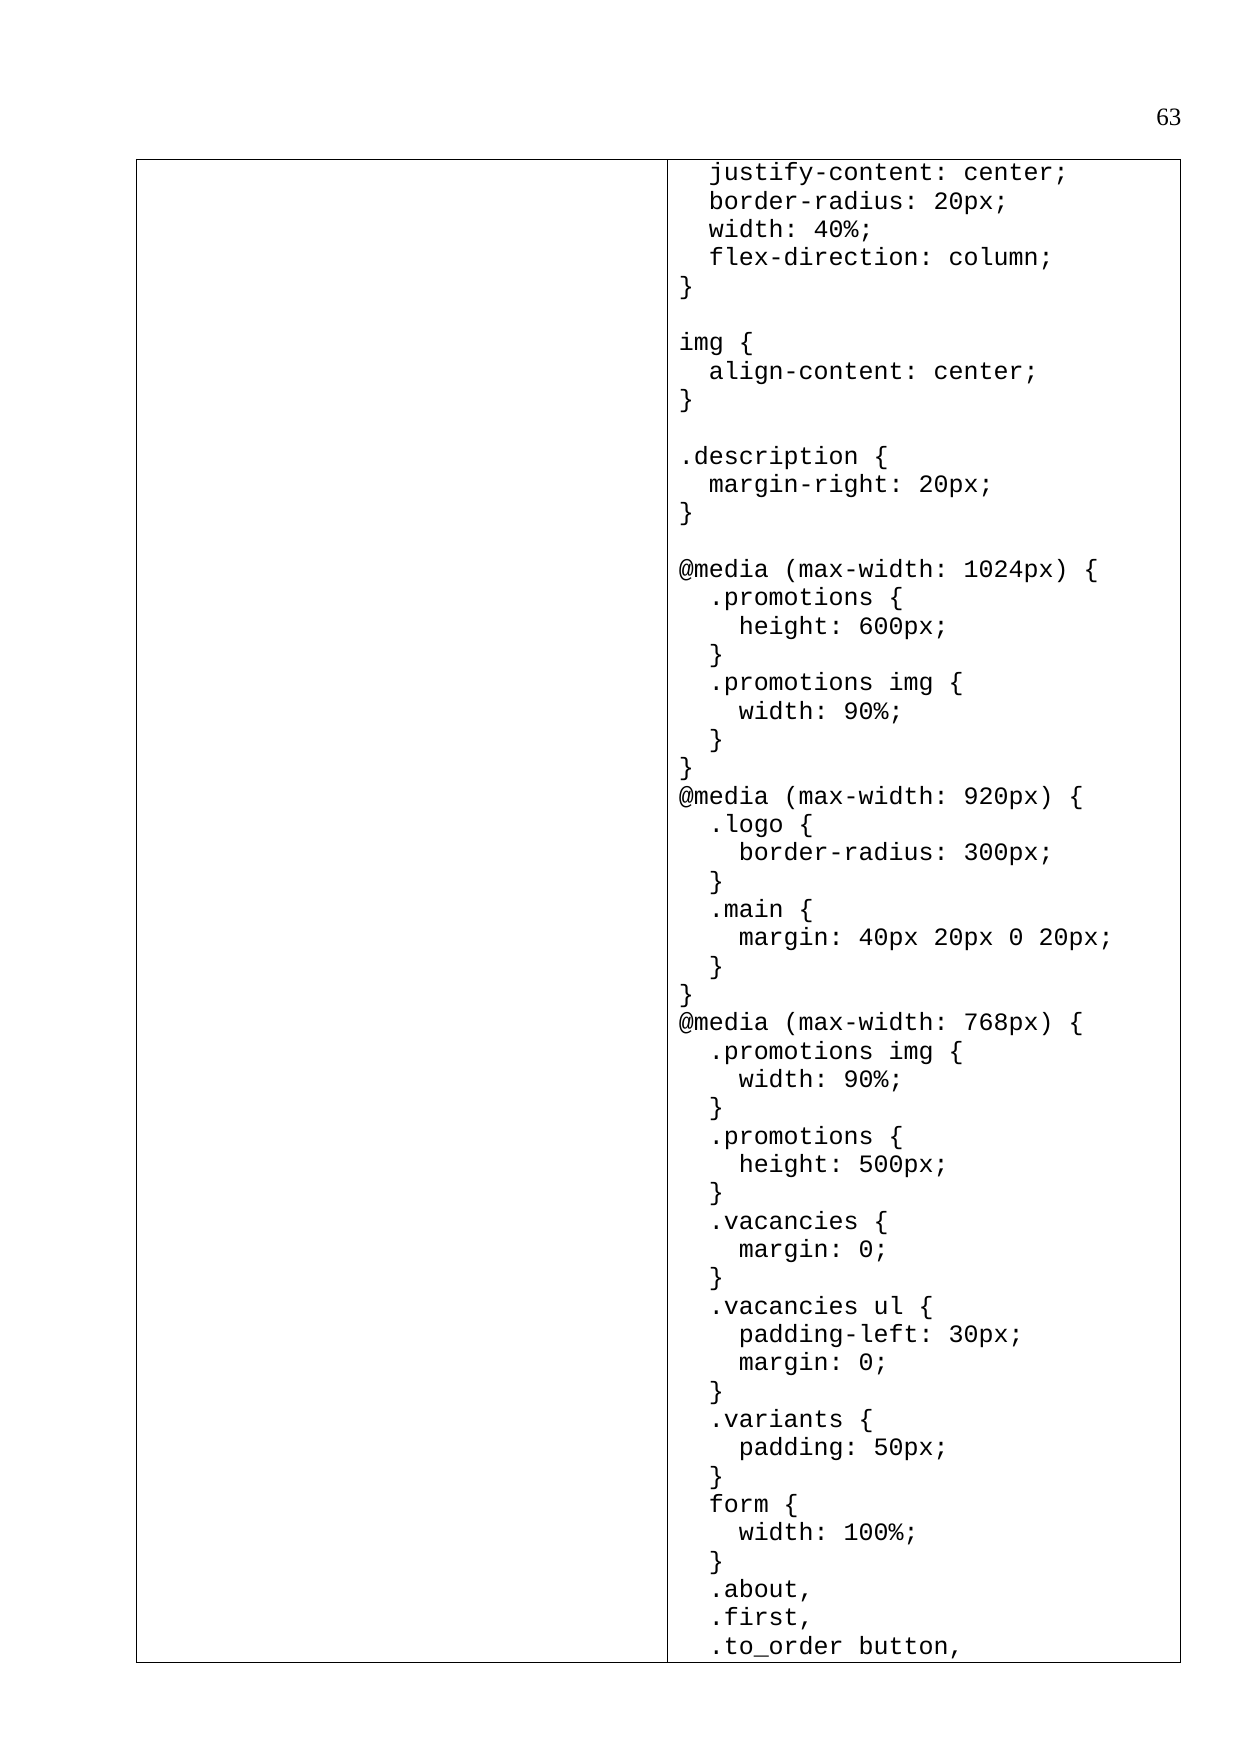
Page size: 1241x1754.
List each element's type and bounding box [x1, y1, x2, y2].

table_cell [668, 160, 1180, 1662]
table_cell [137, 160, 667, 1662]
